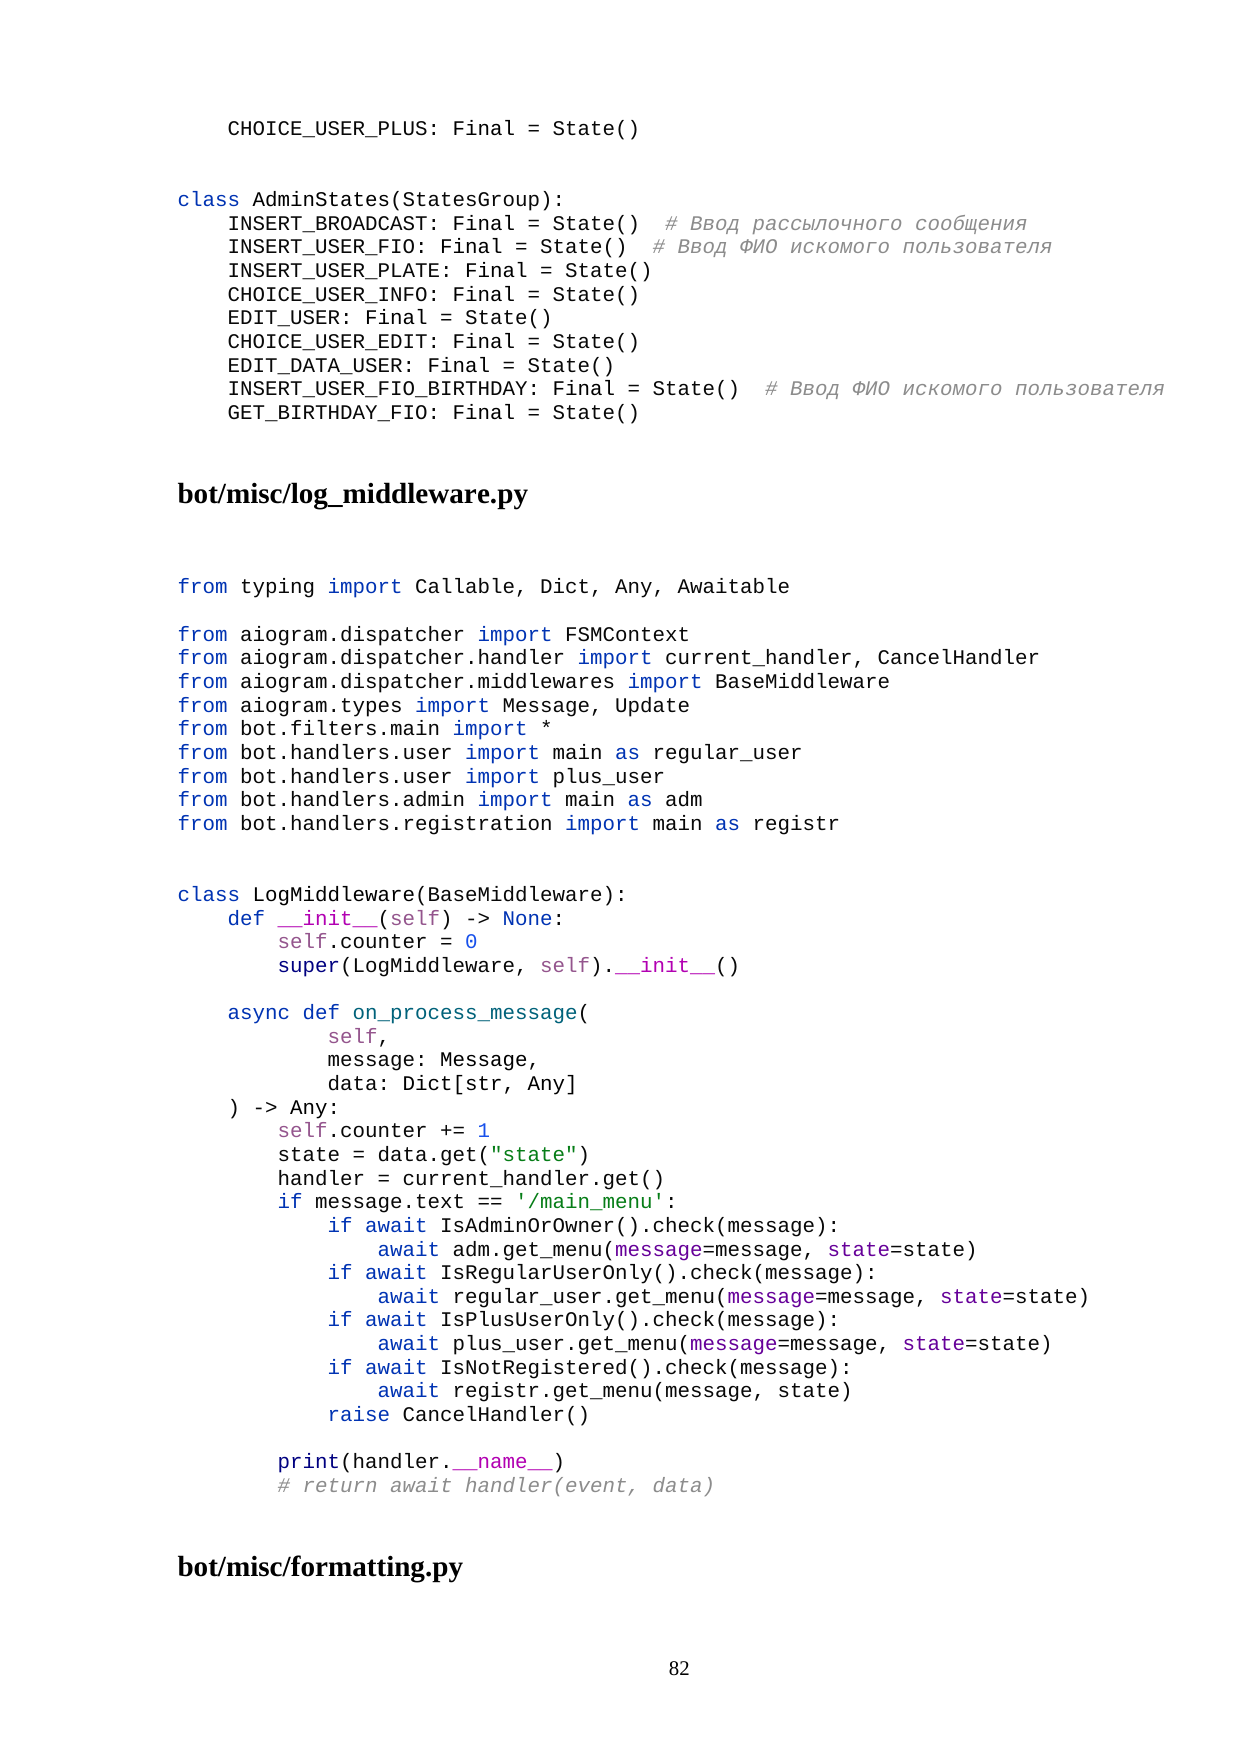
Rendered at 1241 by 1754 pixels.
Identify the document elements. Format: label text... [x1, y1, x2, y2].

text from typing import Callable, Dict, Any, Awaitable from aiogram.dispatcher import FSMContext from aiogram.dispatcher.handler import current_handler, CancelHandler from aiogram.dispatcher.middlewares import BaseMiddleware from aiogram.types import Message, Update from bot.filters.main import * from bot.handlers.user import main as regular_user from bot.handlers.user import plus_user from bot.handlers.admin import main as adm from bot.handlers.registration import main as registr class LogMiddleware(BaseMiddleware): def __init__(self) -> None: self.counter = 0 super(LogMiddleware, self).__init__() async def on_process_message( self, message: Message, data: Dict[str, Any] ) -> Any: self.counter += 1 state = data.get("state") handler = current_handler.get() if message.text == '/main_menu': if await IsAdminOrOwner().check(message): await adm.get_menu(message=message, state=state) if await IsRegularUserOnly().check(message): await regular_user.get_menu(message=message, state=state) if await IsPlusUserOnly().check(message): await plus_user.get_menu(message=message, state=state) if await IsNotRegistered().check(message): await registr.get_menu(message, state) raise CancelHandler() print(handler.__name__) # return await handler(event, data) [177, 576, 1181, 1499]
text bot/misc/log_middleware.py [177, 476, 1181, 509]
text bot/misc/formatting.py [177, 1549, 1181, 1582]
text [177, 118, 1181, 426]
